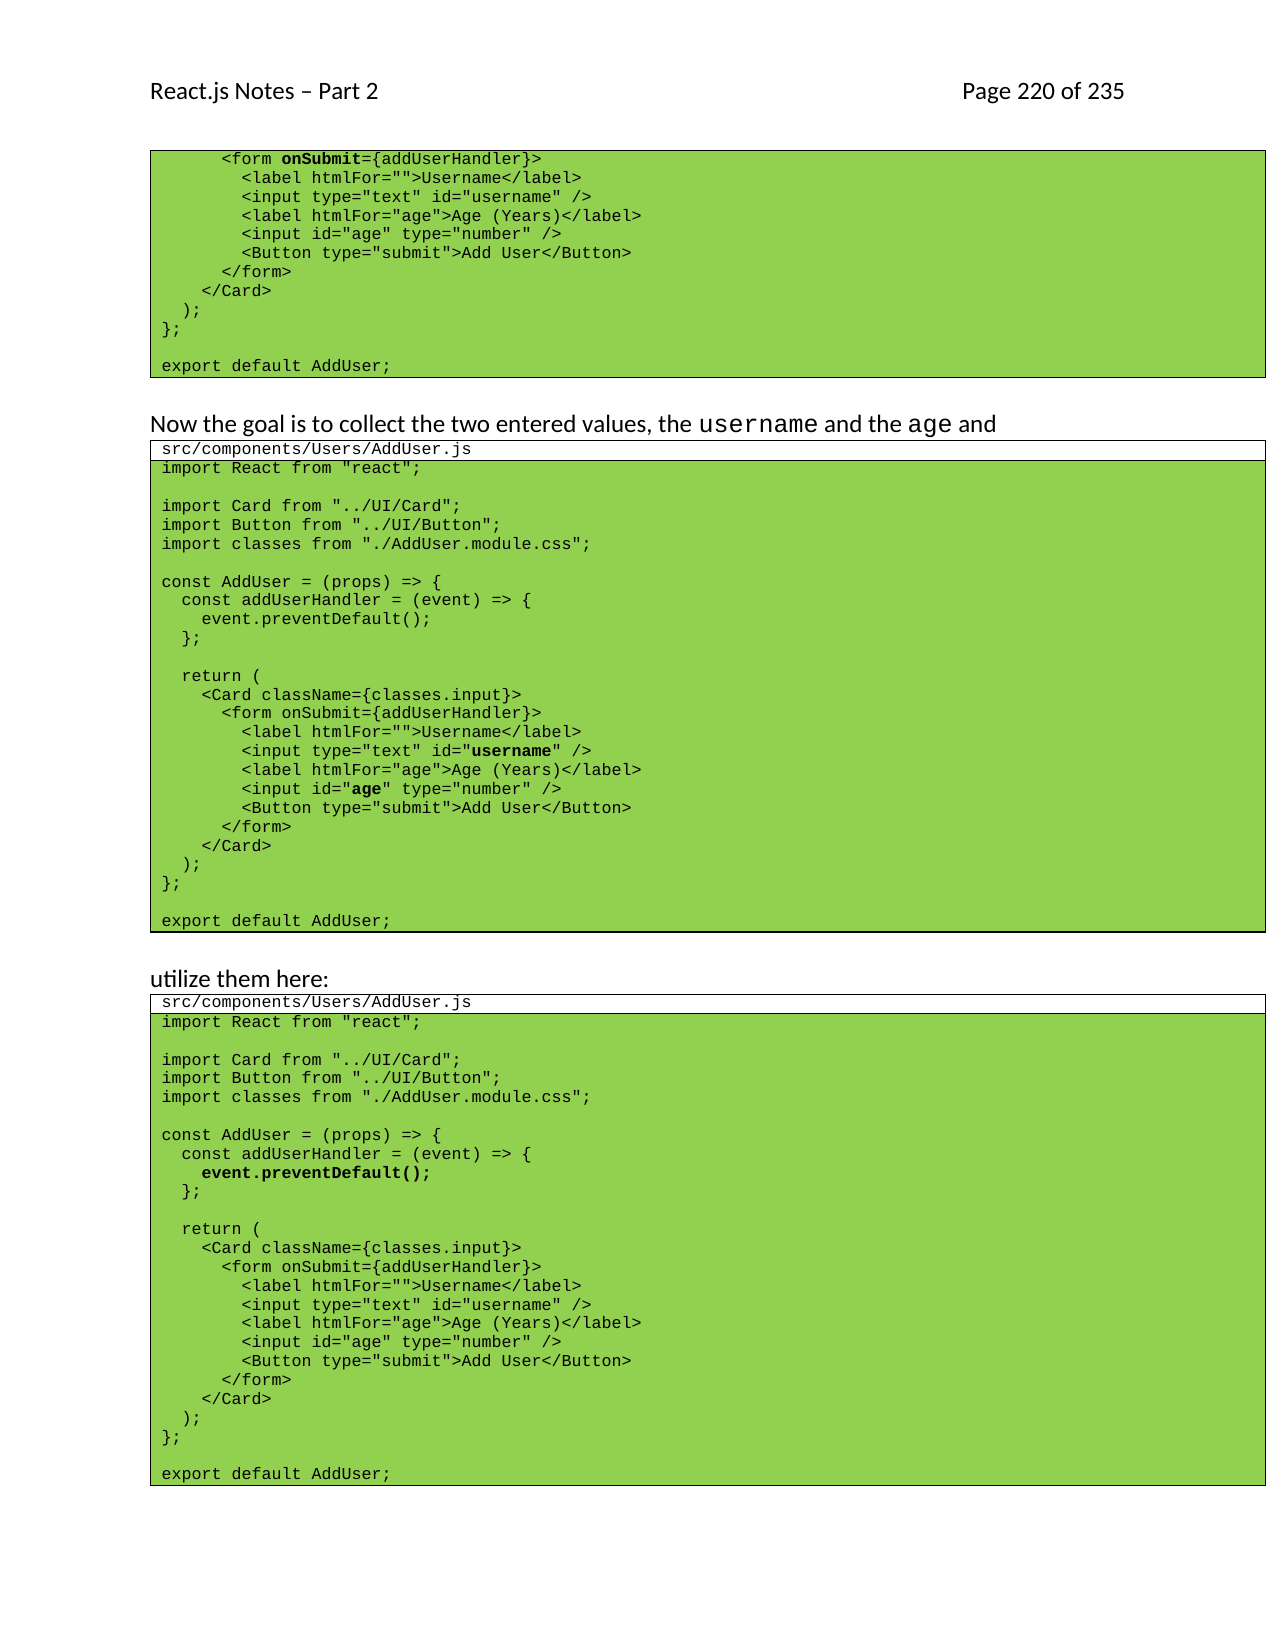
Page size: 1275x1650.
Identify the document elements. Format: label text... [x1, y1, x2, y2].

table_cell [151, 151, 1265, 377]
text Now the goal is to collect the two entered values, the username and the age and [150, 408, 1125, 440]
table_header src/components/Users/AddUser.js [151, 441, 1265, 459]
table_header src/components/Users/AddUser.js [151, 995, 1265, 1013]
text utilize them here: [150, 963, 1125, 993]
